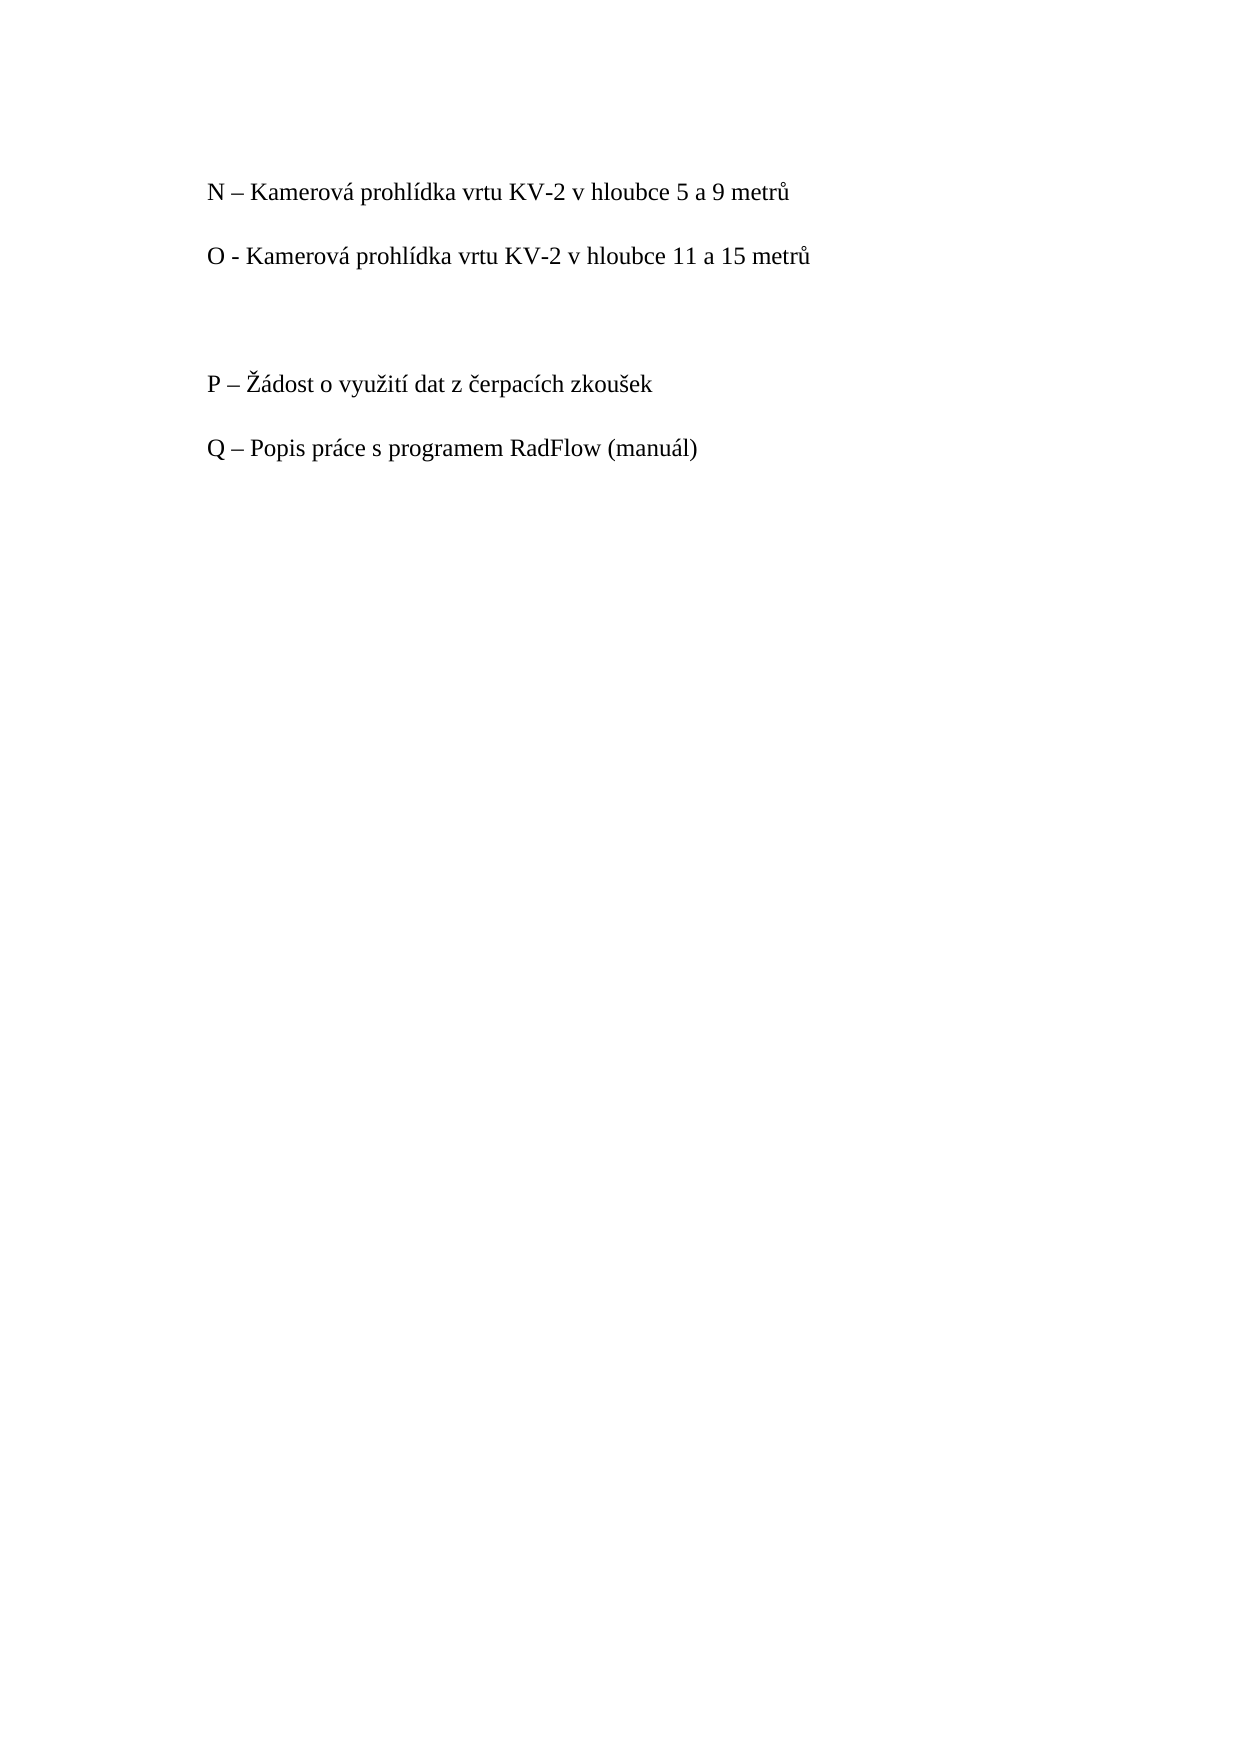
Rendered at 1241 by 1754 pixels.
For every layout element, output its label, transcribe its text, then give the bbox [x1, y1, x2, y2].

text N – Kamerová prohlídka vrtu KV-2 v hloubce 5 a 9 metrů [207, 177, 1122, 206]
text P – Žádost o využití dat z čerpacích zkoušek [207, 369, 1122, 398]
text Q – Popis práce s programem RadFlow (manuál) [207, 433, 1122, 462]
text O - Kamerová prohlídka vrtu KV-2 v hloubce 11 a 15 metrů [207, 241, 1122, 270]
